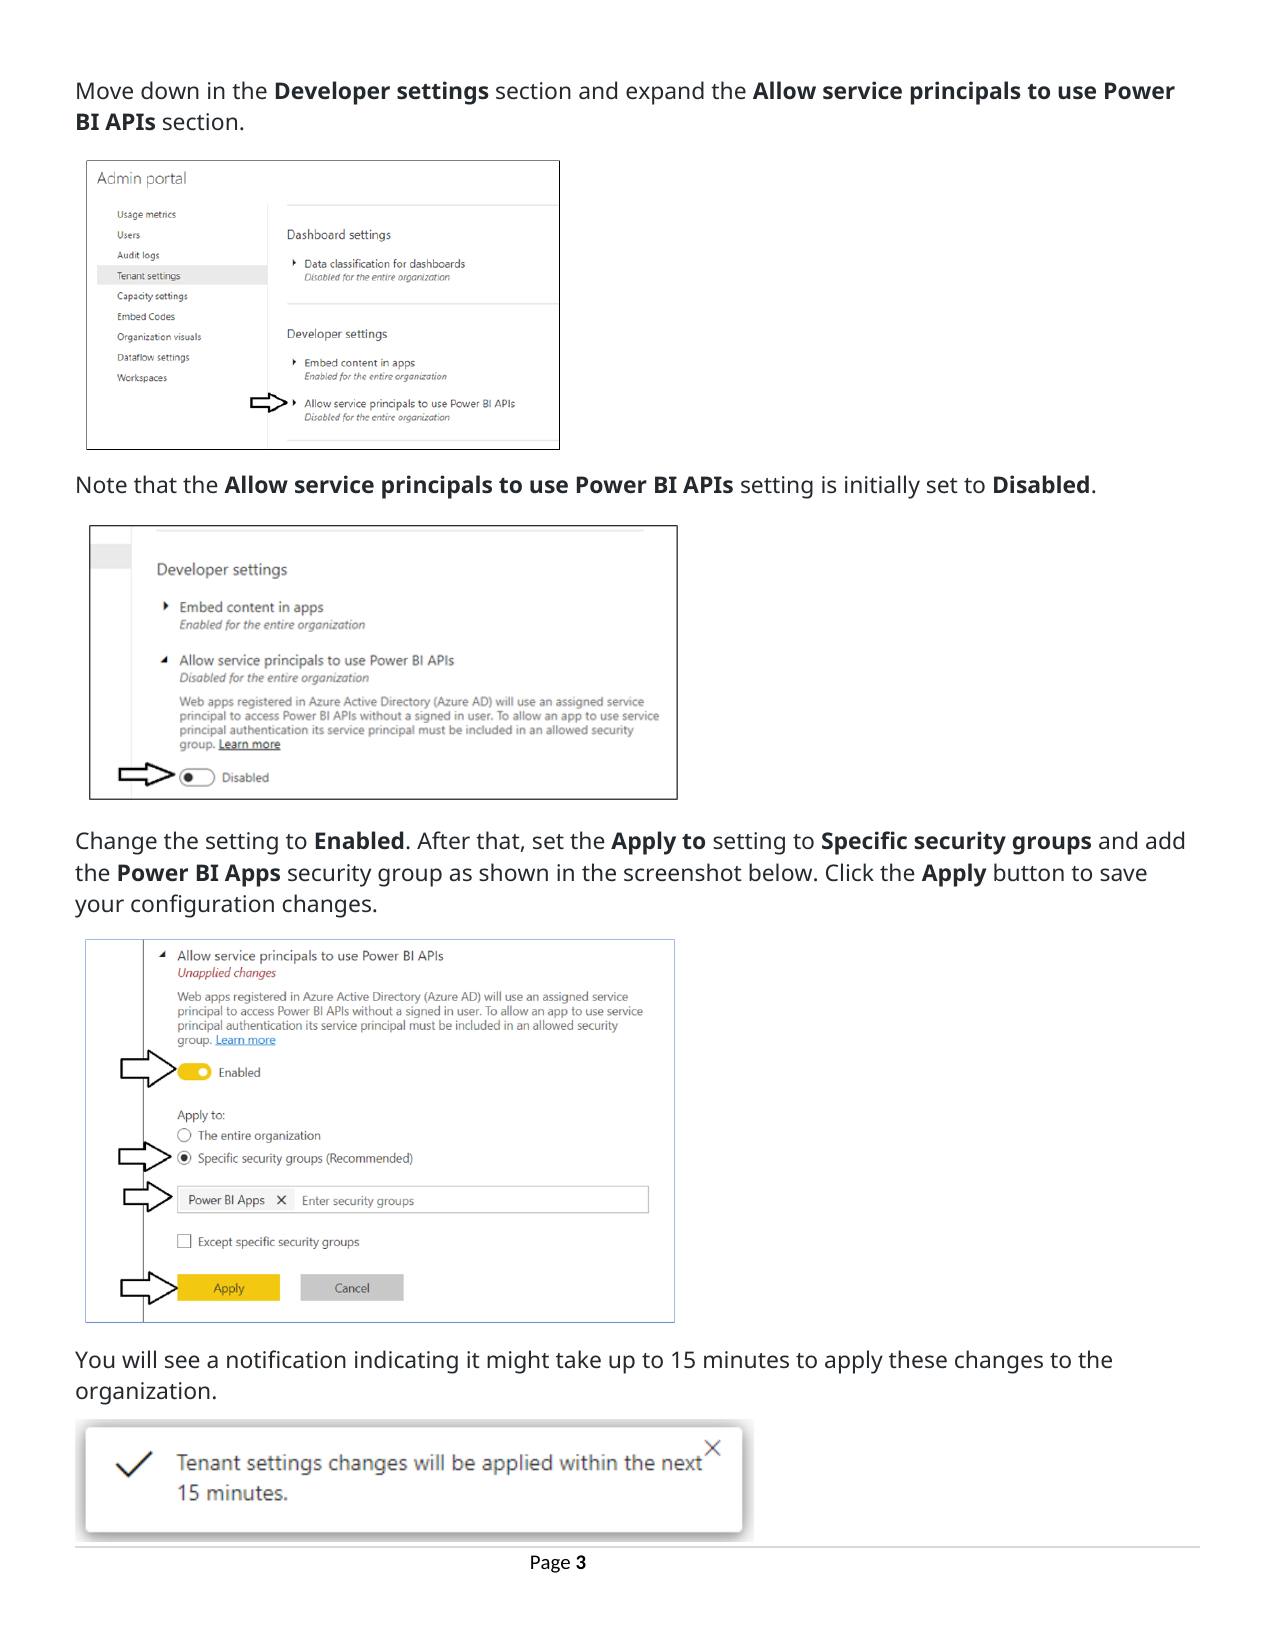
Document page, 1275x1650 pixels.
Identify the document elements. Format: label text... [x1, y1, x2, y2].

picture [75, 150, 573, 457]
picture [75, 512, 692, 813]
picture [75, 1419, 755, 1542]
text Change the setting to Enabled. After that, set the Apply to setting to Specific security groups and add the Power BI Apps security group as shown in the screenshot below. Click the Apply button to save your configuration changes. [75, 825, 1200, 919]
text Note that the Allow service principals to use Power BI APIs setting is initially set to Disabled. [75, 469, 1200, 500]
picture [75, 931, 683, 1332]
text Move down in the Developer settings section and expand the Allow service principals to use Power BI APIs section. [75, 75, 1200, 137]
text You will see a notification indicating it might take up to 15 minutes to apply these changes to the organization. [75, 1344, 1200, 1407]
